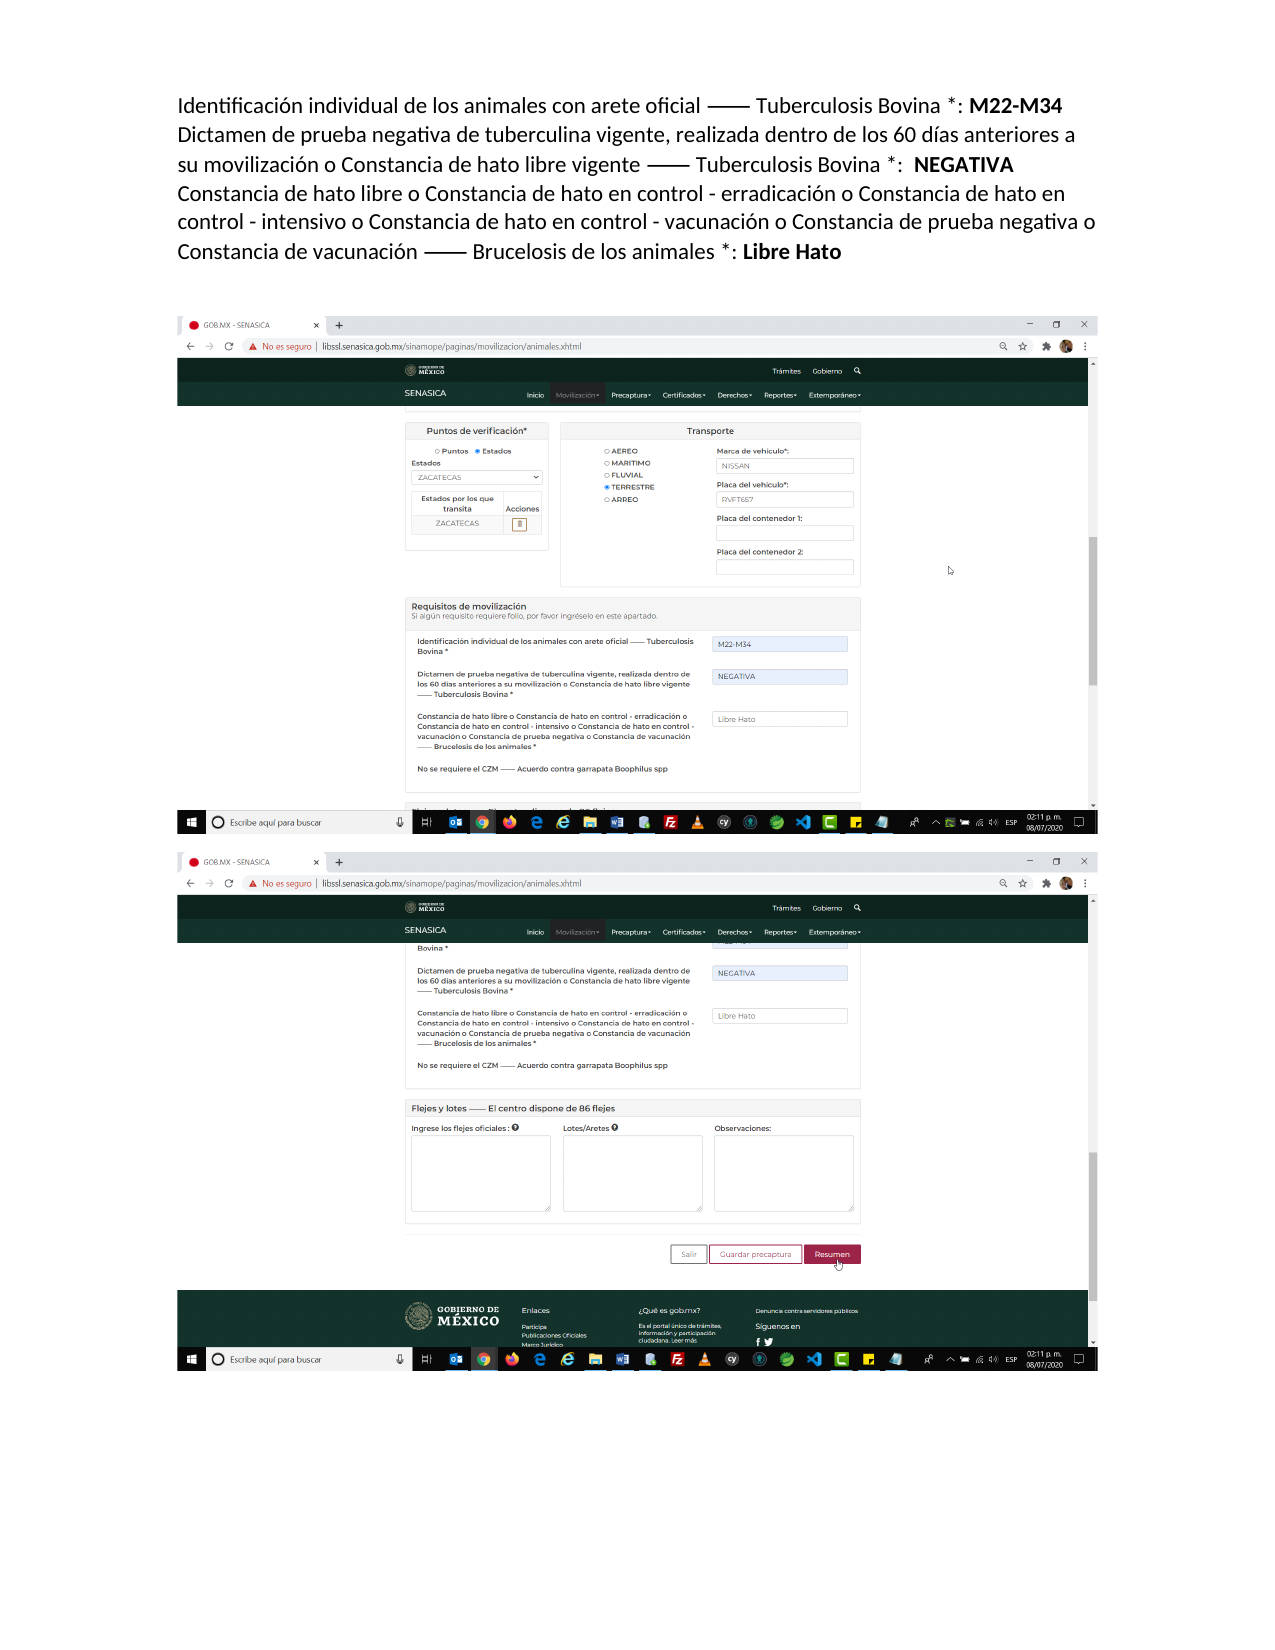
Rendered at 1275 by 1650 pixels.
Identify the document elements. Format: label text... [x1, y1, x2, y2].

text Identificación individual de los animales con arete oficial ⸺ Tuberculosis Bovina *: M22-M34 [177, 89, 1098, 120]
picture [177, 852, 1098, 1371]
text Dictamen de prueba negativa de tuberculina vigente, realizada dentro de los 60 días anteriores a su movilización o Constancia de hato libre vigente ⸺ Tuberculosis Bovina *: NEGATIVA [177, 120, 1098, 179]
picture [177, 316, 1098, 834]
text Constancia de hato libre o Constancia de hato en control - erradicación o Constancia de hato en control - intensivo o Constancia de hato en control - vacunación o Constancia de prueba negativa o Constancia de vacunación ⸺ Brucelosis de los animales *: Libre Hato [177, 179, 1098, 266]
